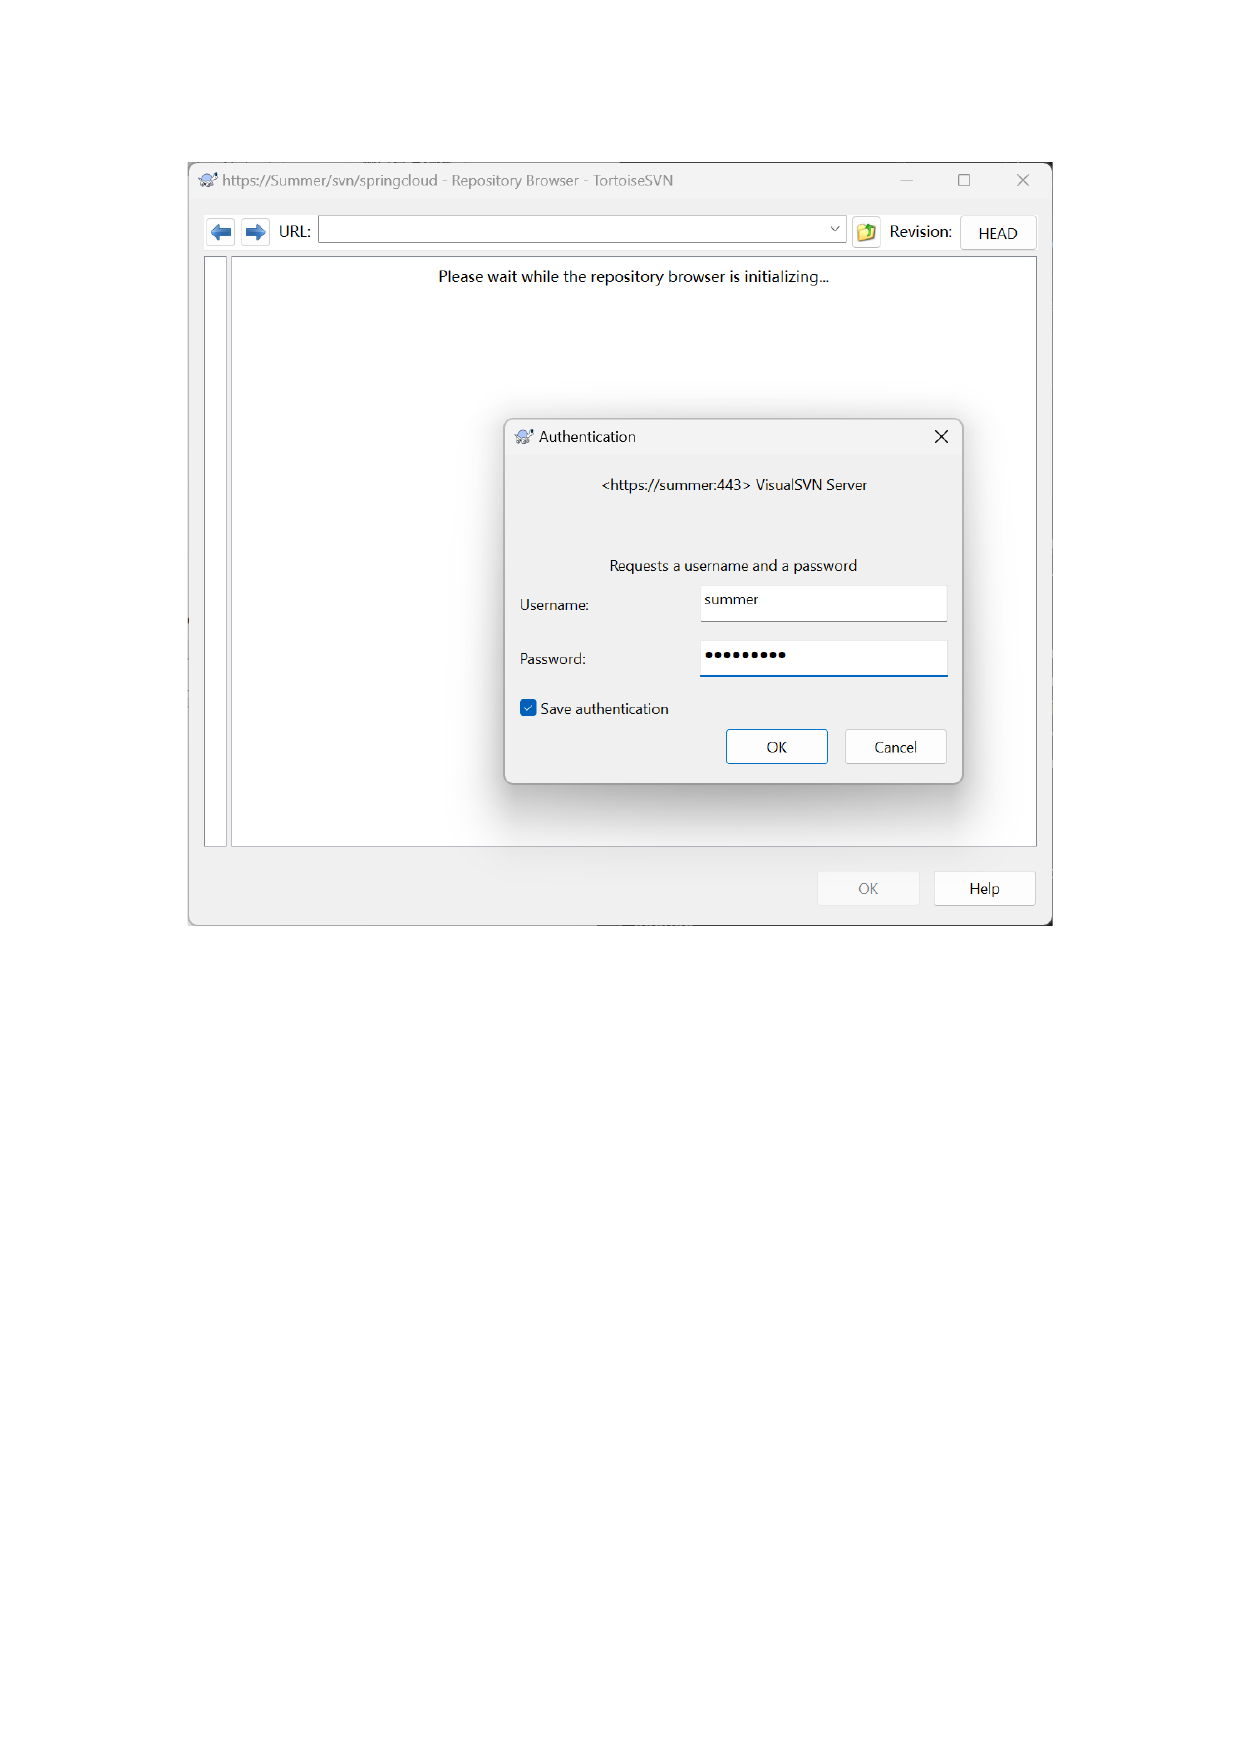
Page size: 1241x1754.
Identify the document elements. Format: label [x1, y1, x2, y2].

picture [187, 162, 1053, 926]
